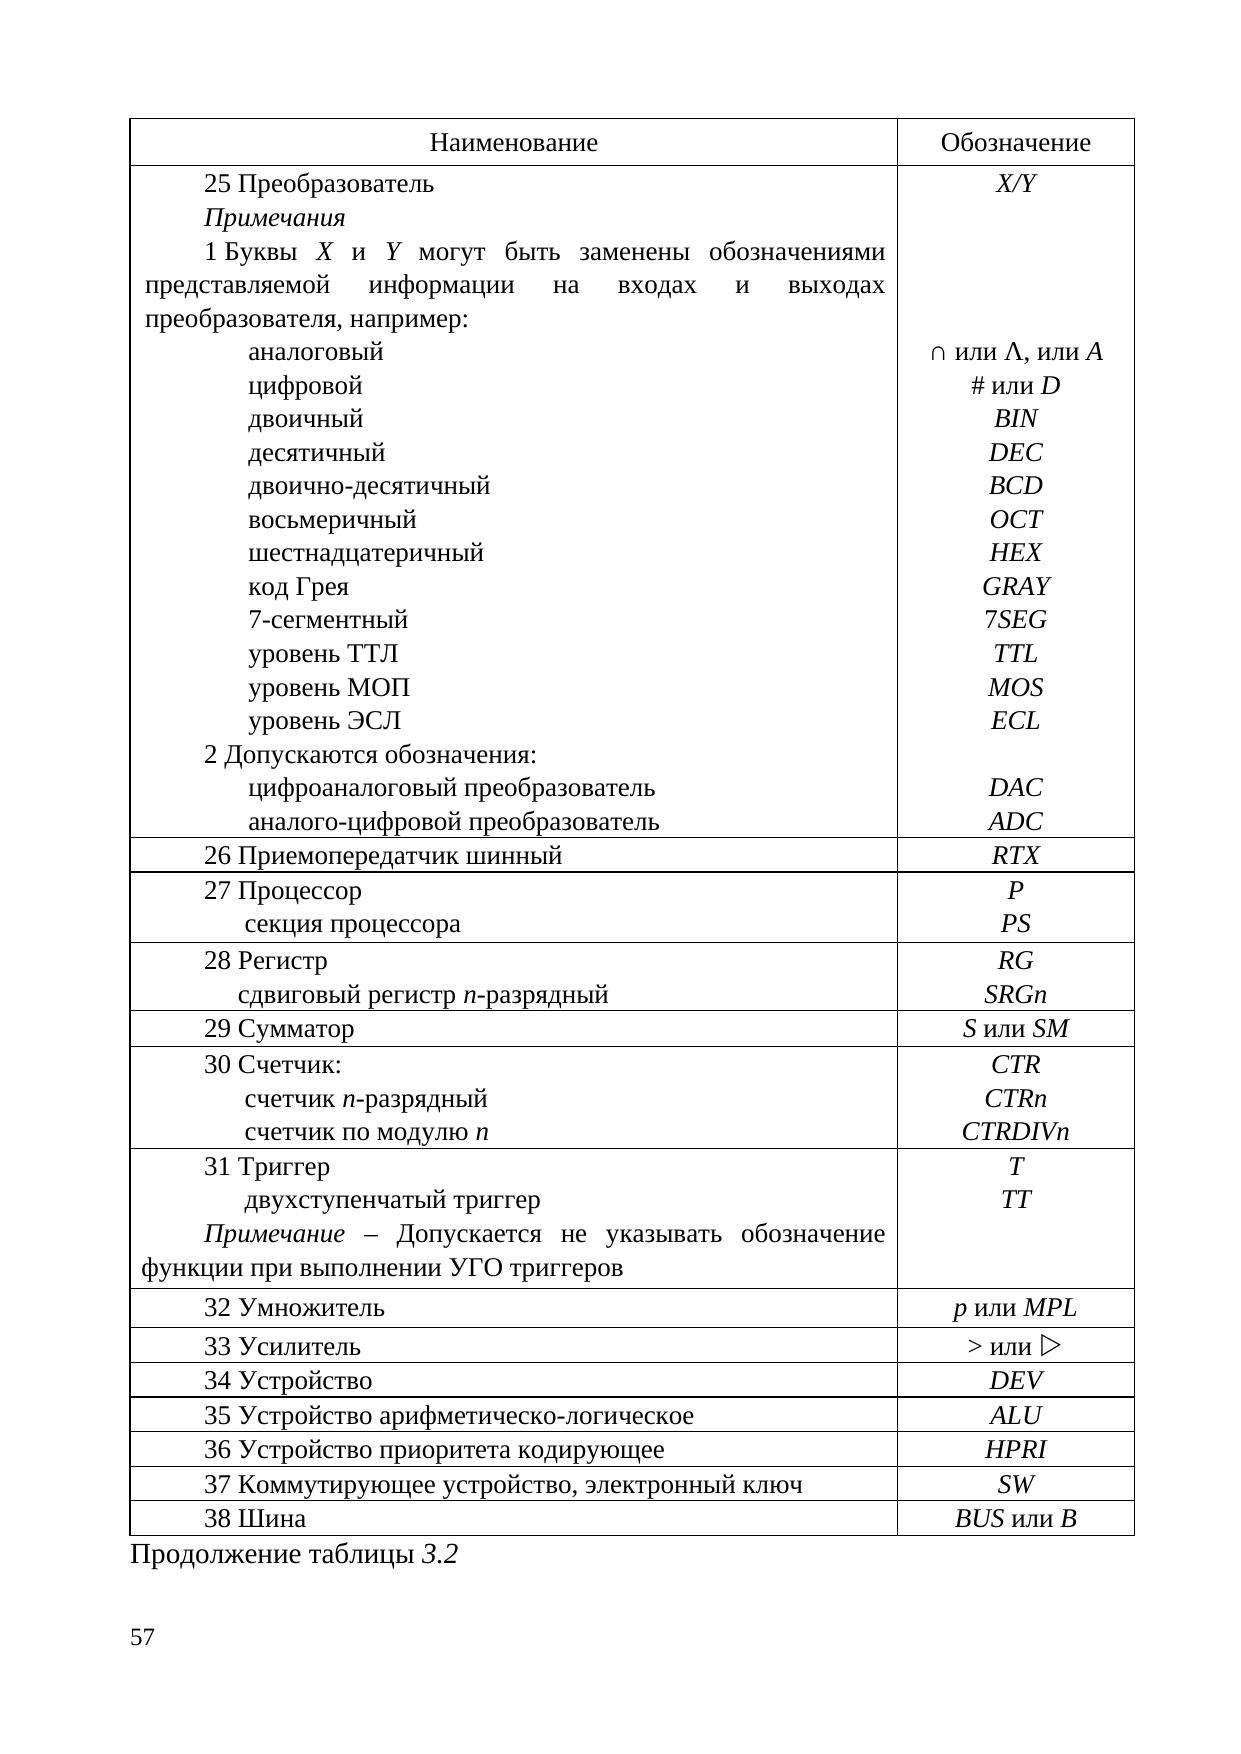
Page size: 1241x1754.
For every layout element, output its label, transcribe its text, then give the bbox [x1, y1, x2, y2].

table_cell P PS [898, 873, 1134, 942]
table_cell 33 Усилитель [131, 1328, 897, 1362]
table_cell 34 Устройство [131, 1363, 897, 1396]
table_cell X/Y ∩ или Λ, или А # или D BIN DEC BCD OCT HEX GRAY 7SEG TTL MOS ECL DAC ADC [898, 166, 1134, 837]
table_cell 25 Преобразователь Примечания 1 Буквы X и Y могут быть заменены обозначениями представляемой информации на входах и выходах преобразователя, например: аналоговый цифровой двоичный десятичный двоично-десятичный восьмеричный шестнадцатеричный код Грея 7-сегментный уровень ТТЛ уровень МОП уровень ЭСЛ 2 Допускаются обозначения: цифроаналоговый преобразователь аналого-цифровой преобразователь [131, 166, 897, 837]
table_cell T TT [898, 1149, 1134, 1288]
table_cell 30 Счетчик: счетчик n-разрядный счетчик по модулю n [131, 1047, 897, 1147]
table_cell 37 Коммутирующее устройство, электронный ключ [131, 1467, 897, 1500]
table_cell 35 Устройство арифметическо-логическое [131, 1398, 897, 1431]
table_cell RG SRGn [898, 943, 1134, 1010]
table_cell 31 Триггер двухступенчатый триггер Примечание – Допускается не указывать обозначение функции при выполнении УГО триггеров [131, 1149, 897, 1288]
table_cell 36 Устройство приоритета кодирующее [131, 1432, 897, 1466]
table_cell 29 Сумматор [131, 1011, 897, 1046]
table_cell SW [898, 1467, 1134, 1500]
table_cell CTR CTRn CTRDIVn [898, 1047, 1134, 1147]
table_cell BUS или B [898, 1501, 1134, 1535]
table_cell 28 Регистр сдвиговый регистр n-разрядный [131, 943, 897, 1010]
table_cell > или [898, 1328, 1134, 1362]
table_cell DEV [898, 1363, 1134, 1396]
table_cell 27 Процессор секция процессора [131, 873, 897, 942]
table_cell 32 Умножитель [131, 1289, 897, 1327]
table_header Обозначение [898, 119, 1134, 165]
table_cell ALU [898, 1398, 1134, 1431]
table_header Наименование [131, 119, 897, 165]
text Продолжение таблицы 3.2 [130, 1536, 1134, 1569]
table_cell p или MPL [898, 1289, 1134, 1327]
table_cell 26 Приемопередатчик шинный [131, 838, 897, 871]
table_cell HPRI [898, 1432, 1134, 1466]
table_cell RTX [898, 838, 1134, 871]
table_cell S или SM [898, 1011, 1134, 1046]
table_cell 38 Шина [131, 1501, 897, 1535]
